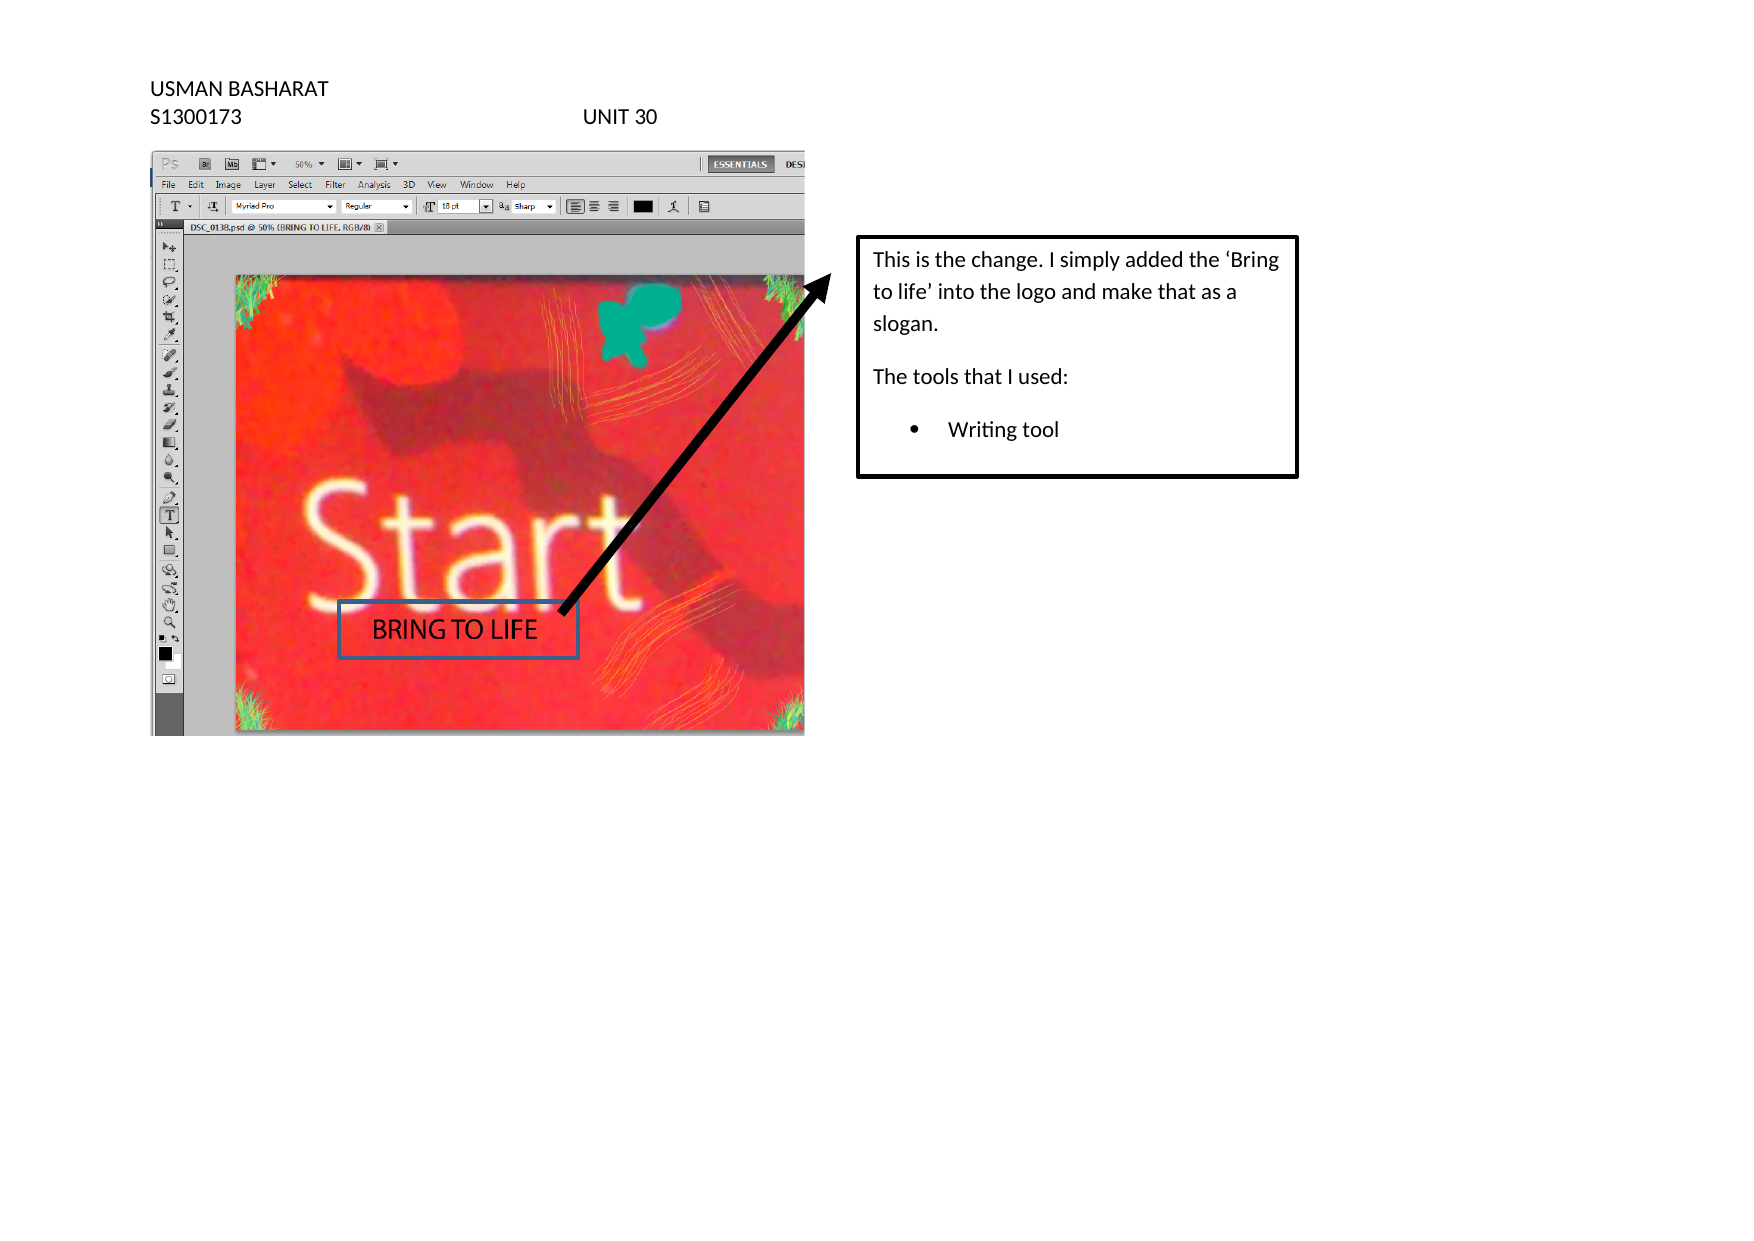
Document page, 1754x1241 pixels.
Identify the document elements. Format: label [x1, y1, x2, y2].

picture [341, 604, 576, 656]
picture [150, 150, 805, 736]
